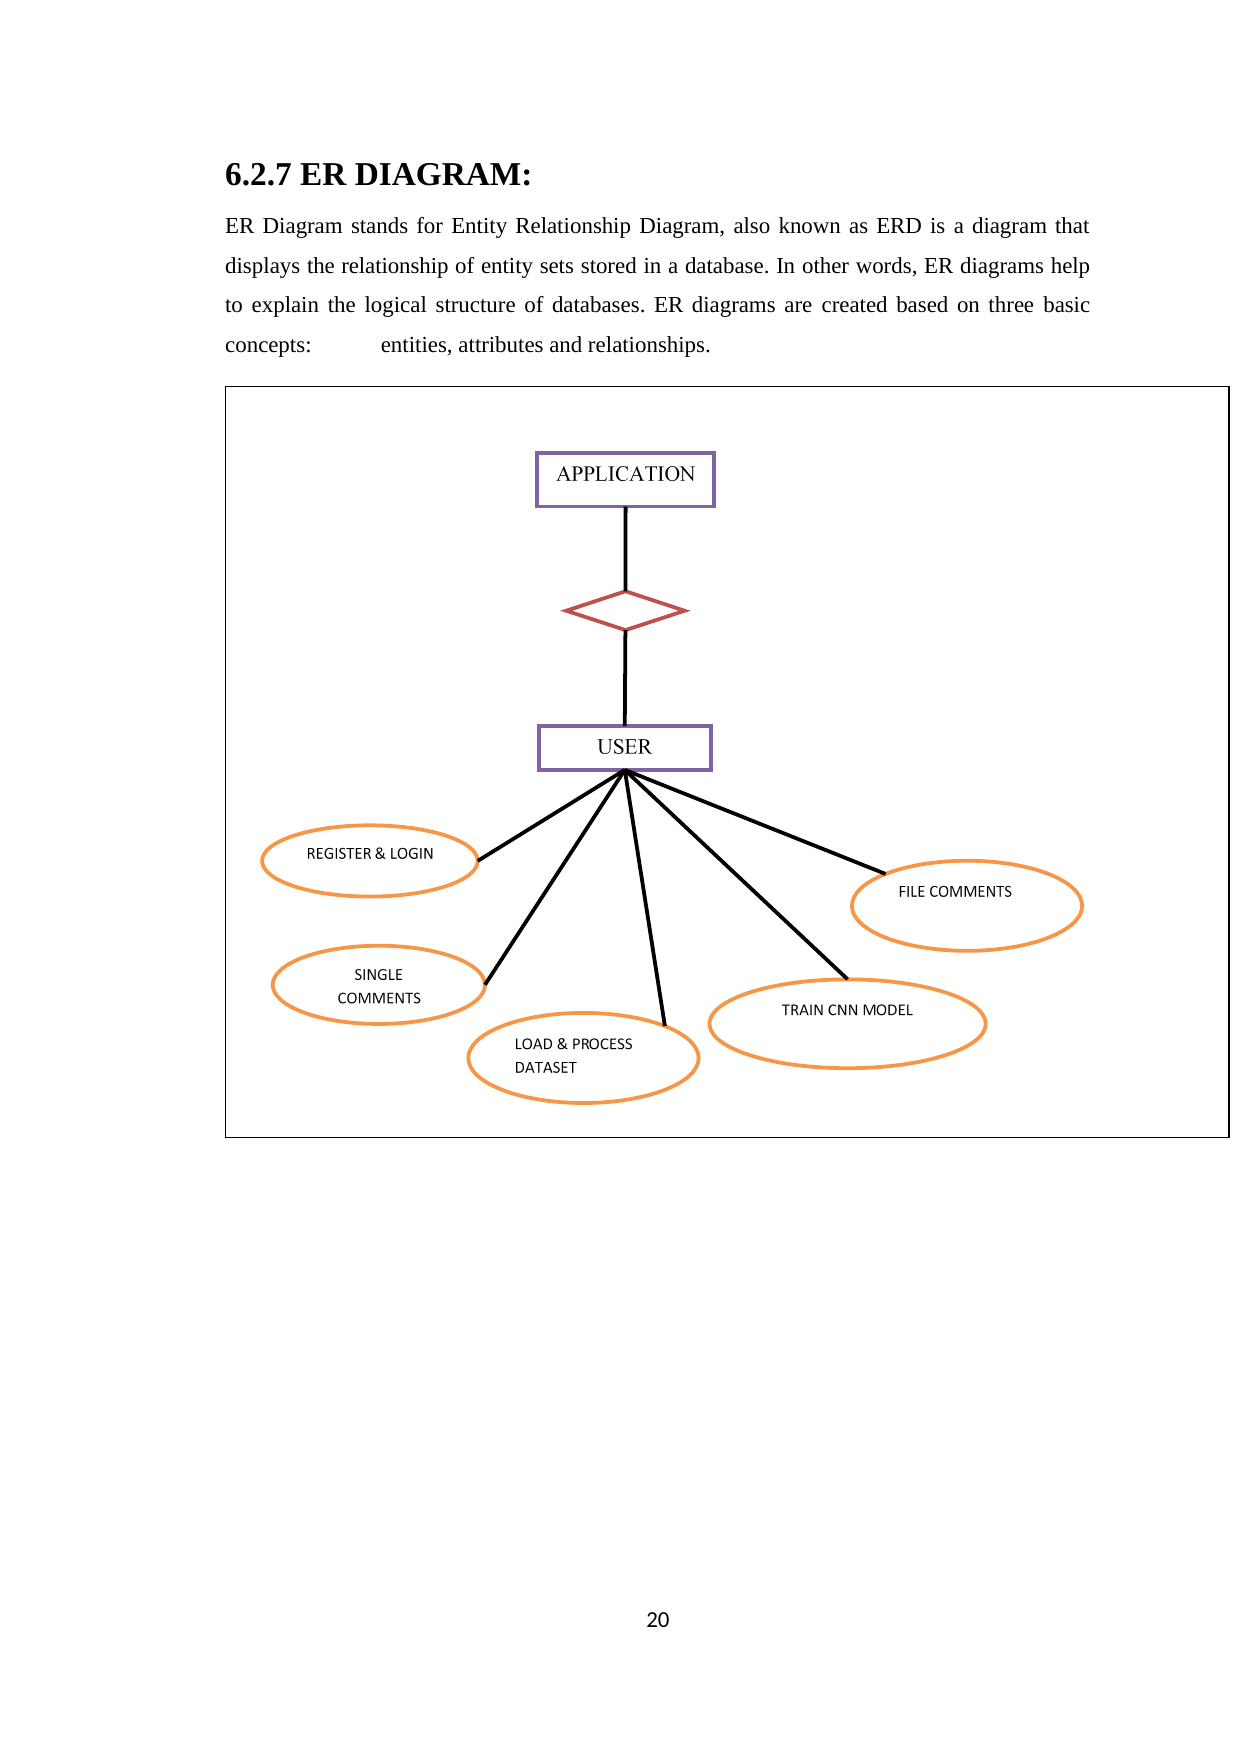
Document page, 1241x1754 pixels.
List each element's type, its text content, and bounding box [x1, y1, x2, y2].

text 6.2.7 ER DIAGRAM: [225, 154, 1090, 192]
text ER Diagram stands for Entity Relationship Diagram, also known as ERD is a diagram that displays the relationship of entity sets stored in a database. In other words, ER diagrams help to explain the logical structure of databases. ER diagrams are created based on three basic concepts: entities, attributes and relationships. [225, 212, 1090, 357]
